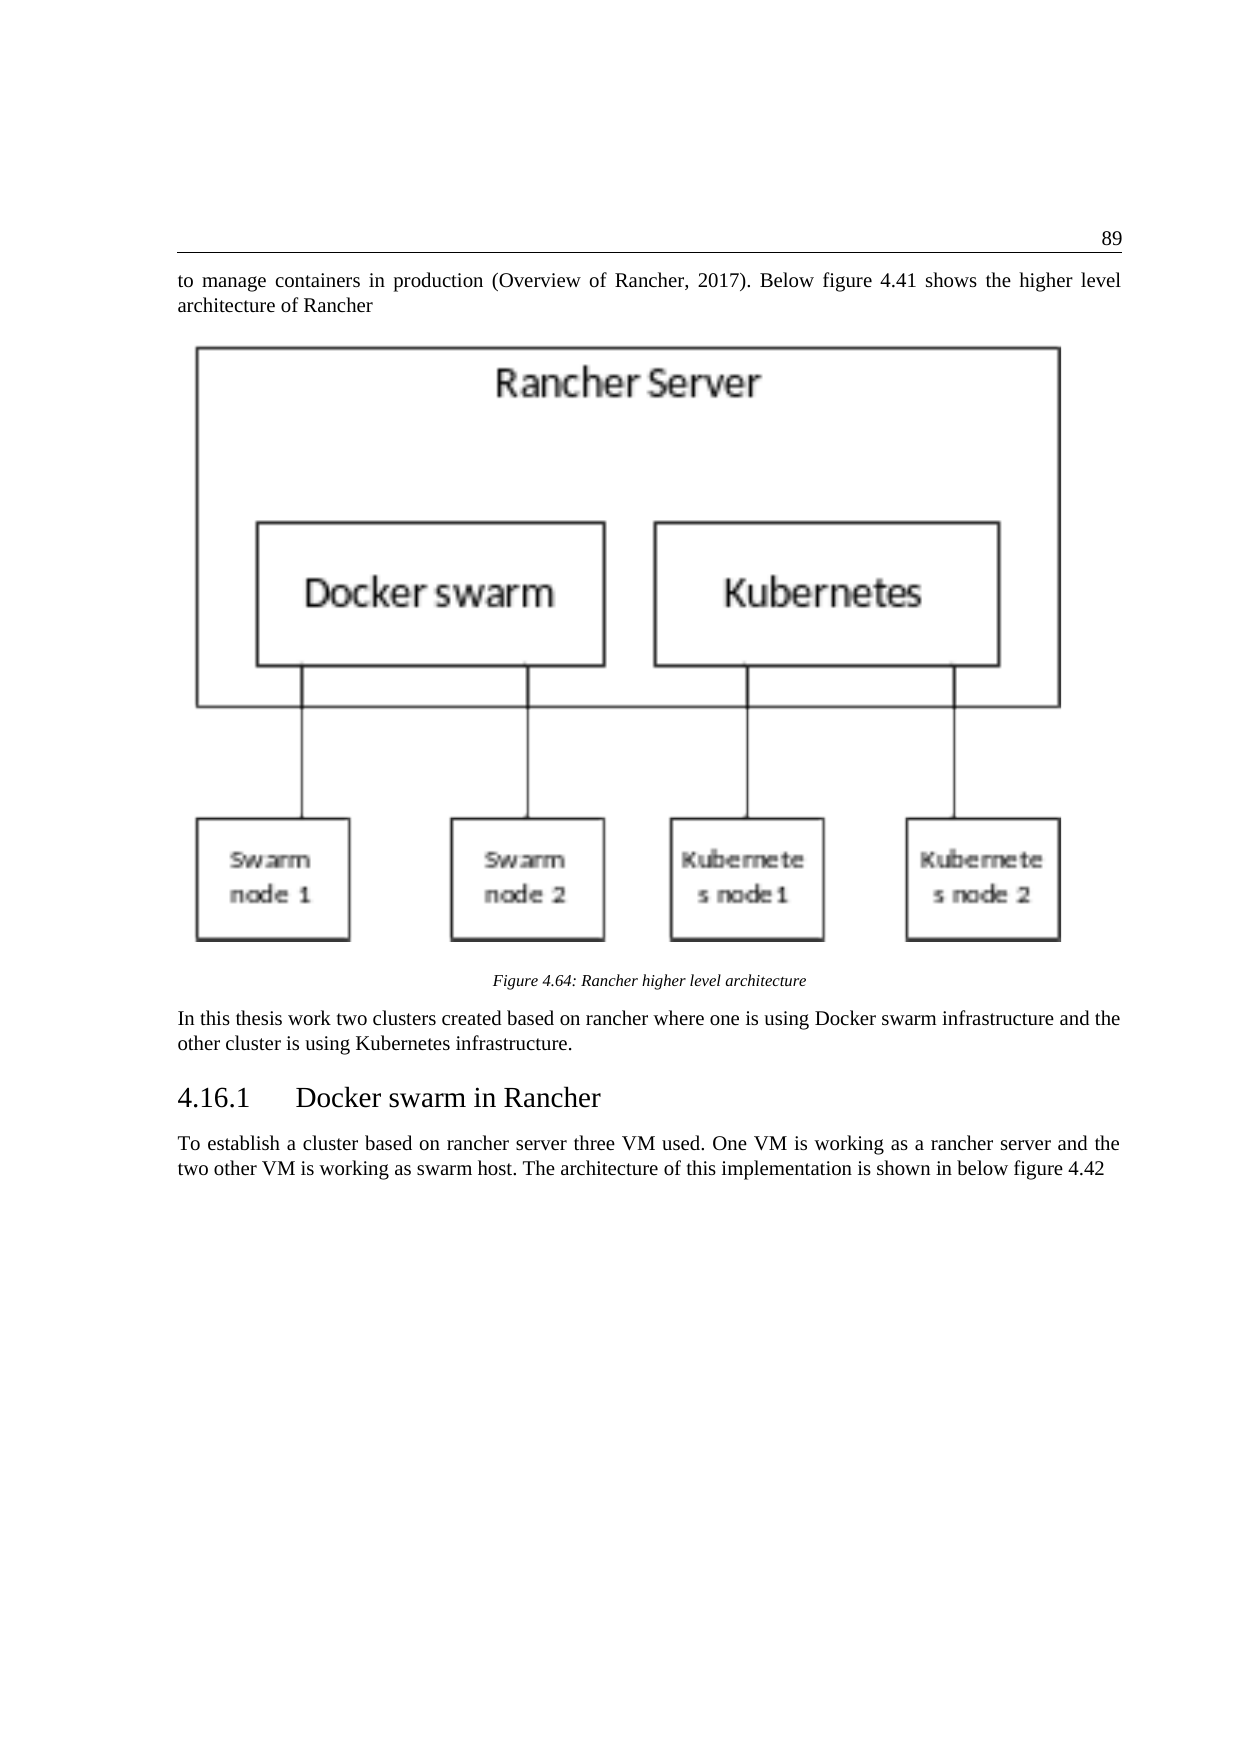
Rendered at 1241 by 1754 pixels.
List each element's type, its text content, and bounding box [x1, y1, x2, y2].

text To establish a cluster based on rancher server three VM used. One VM is working as a rancher server and the two other VM is working as swarm host. The architecture of this implementation is shown in below figure 4.42 [177, 1130, 1122, 1180]
text In this thesis work two clusters created based on rancher where one is using Docker swarm infrastructure and the other cluster is using Kubernetes infrastructure. [177, 1005, 1122, 1055]
subtitle Docker swarm in Rancher [177, 1080, 1122, 1113]
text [177, 267, 1122, 317]
